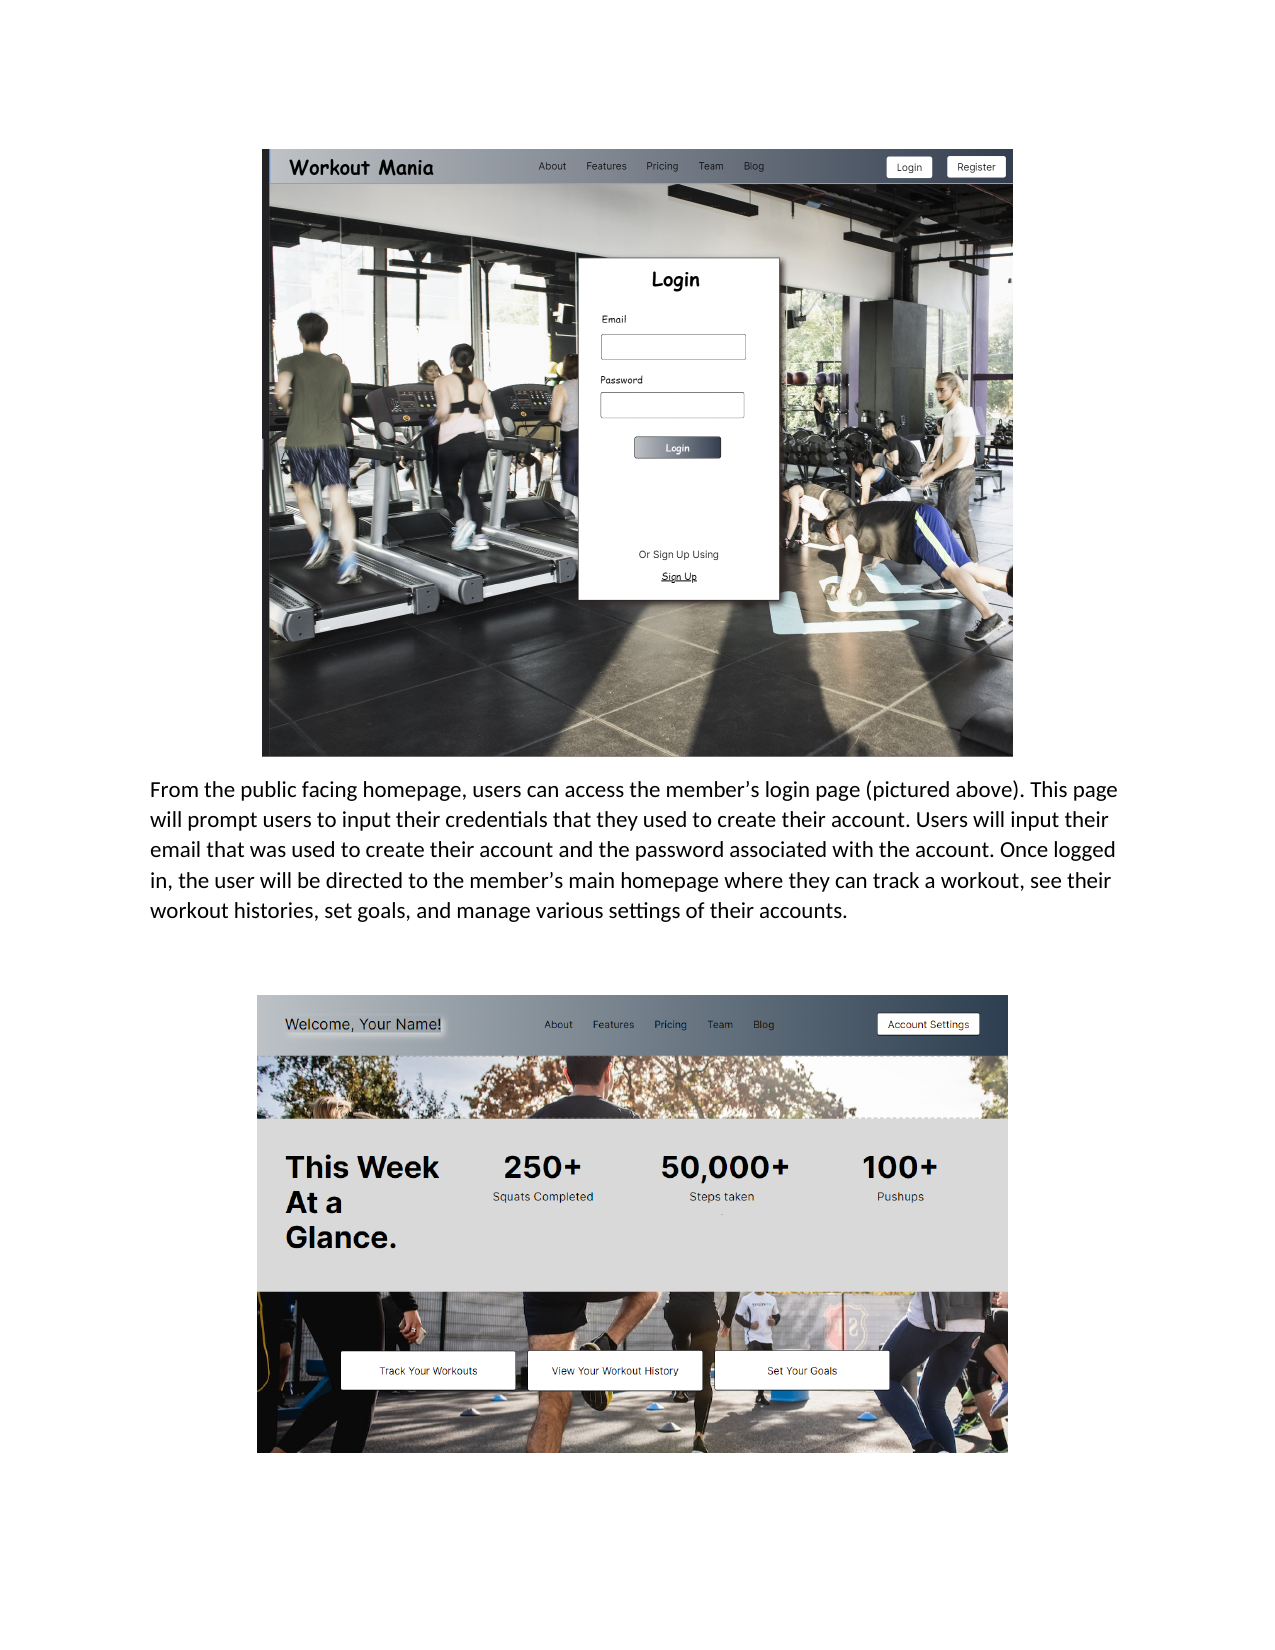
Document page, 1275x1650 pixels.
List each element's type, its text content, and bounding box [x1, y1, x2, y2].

text From the public facing homepage, users can access the member’s login page (pictured above). This page will prompt users to input their credentials that they used to create their account. Users will input their email that was used to create their account and the password associated with the account. Once logged in, the user will be directed to the member’s main homepage where they can track a workout, see their workout histories, set goals, and manage various settings of their accounts. [150, 775, 1125, 924]
